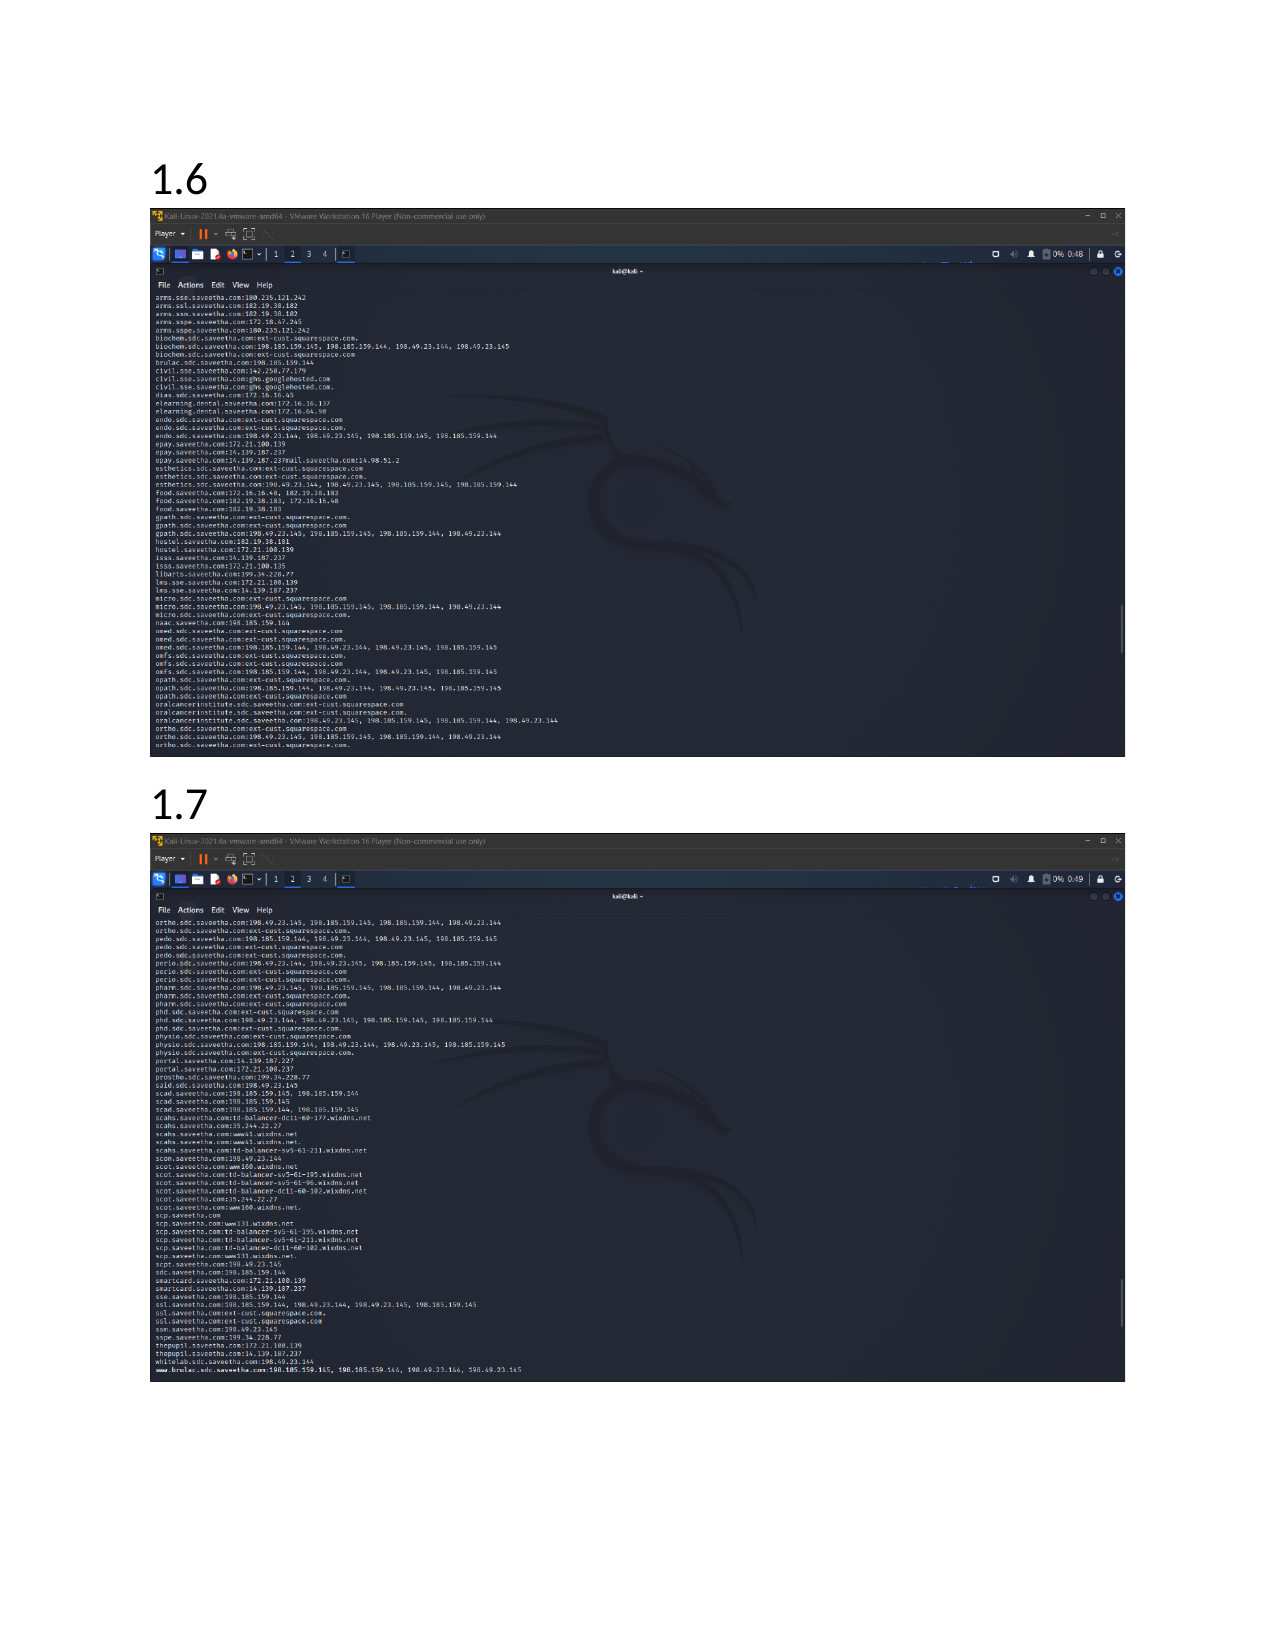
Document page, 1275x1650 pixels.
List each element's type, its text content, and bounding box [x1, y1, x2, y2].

text 1.7 [150, 775, 1125, 833]
picture [150, 833, 1125, 1382]
text 1.6 [150, 150, 1125, 208]
picture [150, 208, 1125, 757]
